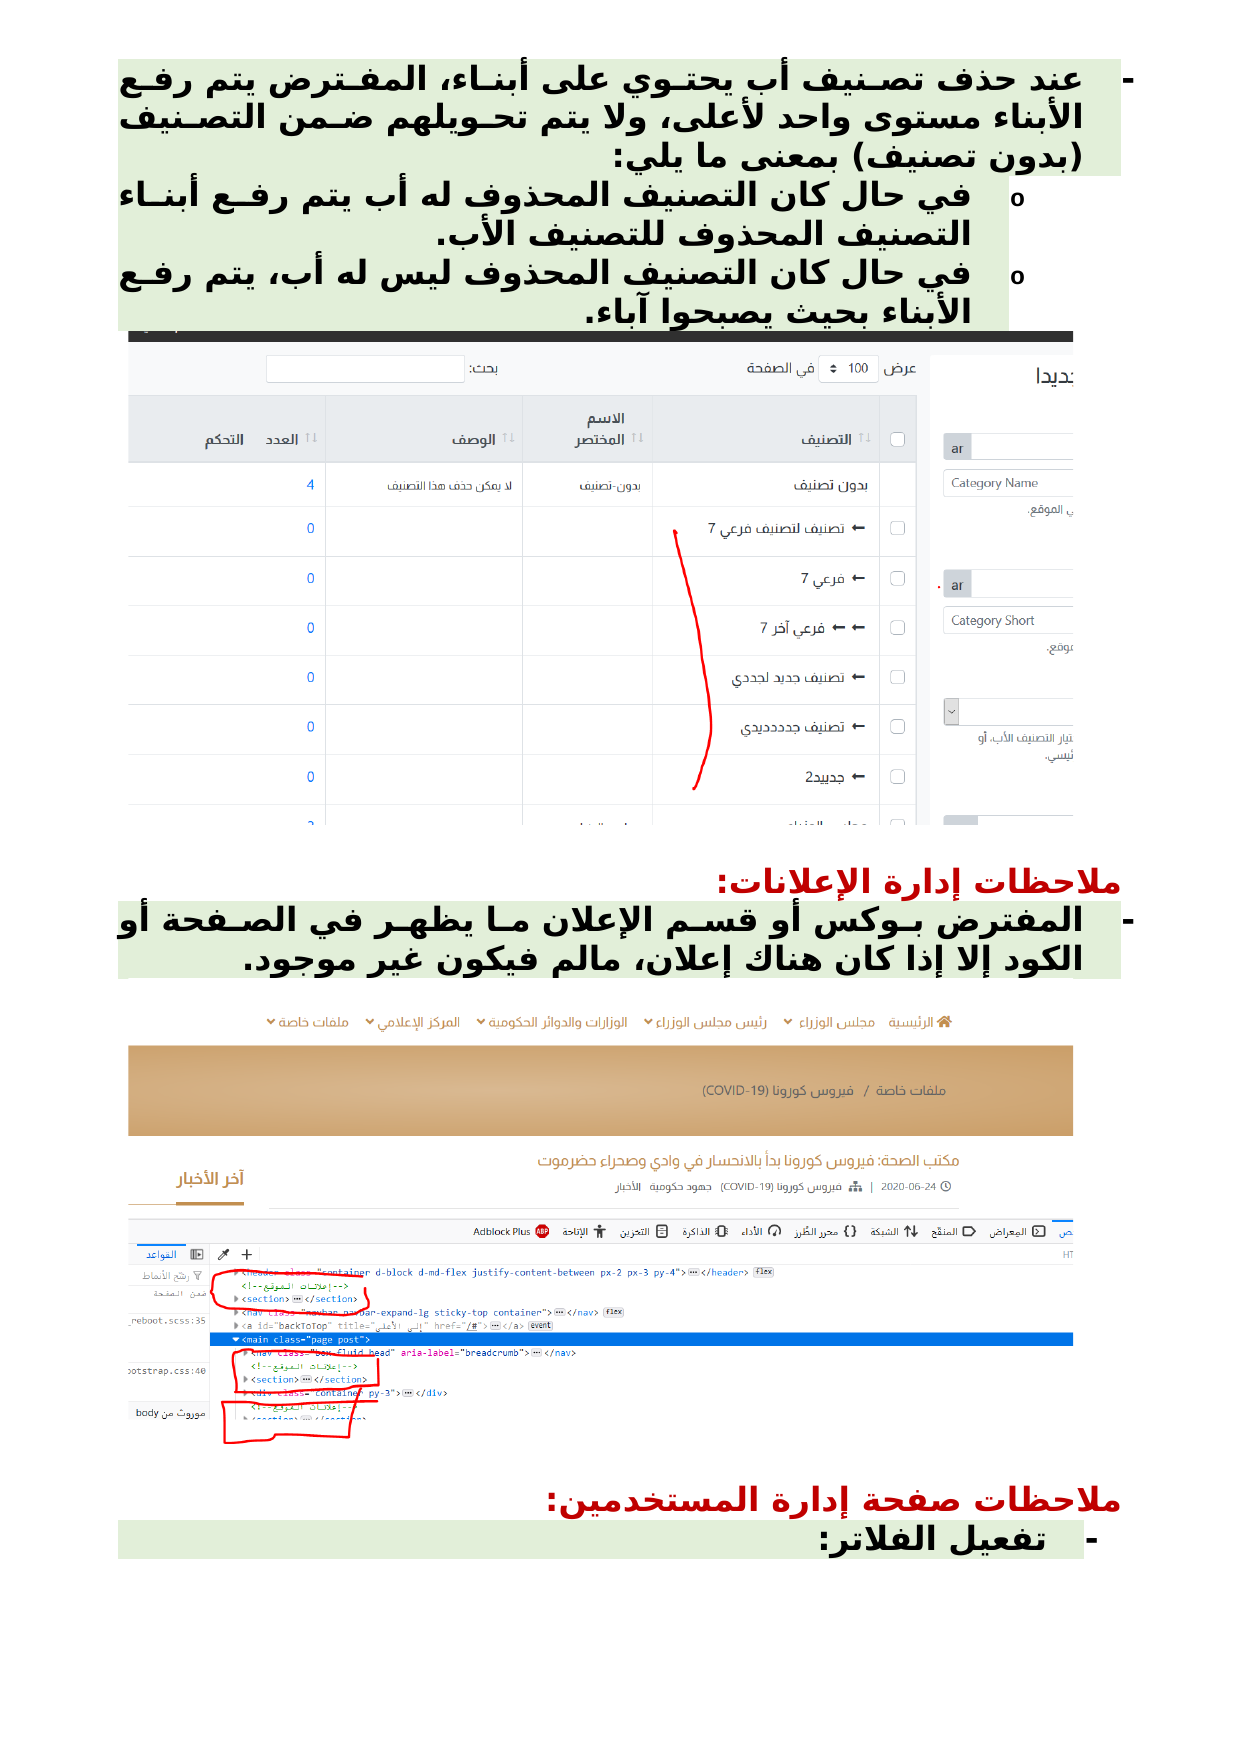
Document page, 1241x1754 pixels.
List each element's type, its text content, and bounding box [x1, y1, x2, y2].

list عند حذف تصنيف أب يحتوي على أبناء، المفترض يتم رفع الأبناء مستوى واحد لأعلى، ولا يتم تحويلهم ضمن التصنيف (بدون تصنيف) بمعنى ما يلي: [118, 59, 1121, 176]
list المفترض بوكس أو قسم الإعلان ما يظهر في الصفحة أو الكود إلا إذا كان هناك إعلان، مالم فيكون غير موجود. [118, 901, 1121, 979]
subtitle ملاحظات إدارة الإعلانات: [118, 862, 1122, 901]
list في حال كان التصنيف المحذوف له أب يتم رفع أبناء التصنيف المحذوف للتصنيف الأب. [118, 176, 1009, 253]
picture [128, 978, 1074, 1444]
subtitle ملاحظات صفحة إدارة المستخدمين: [118, 1481, 1122, 1520]
picture [128, 331, 1074, 825]
list تفعيل الفلاتر: [118, 1520, 1084, 1559]
list في حال كان التصنيف المحذوف ليس له أب، يتم رفع الأبناء بحيث يصبحوا آباء. [118, 253, 1009, 331]
